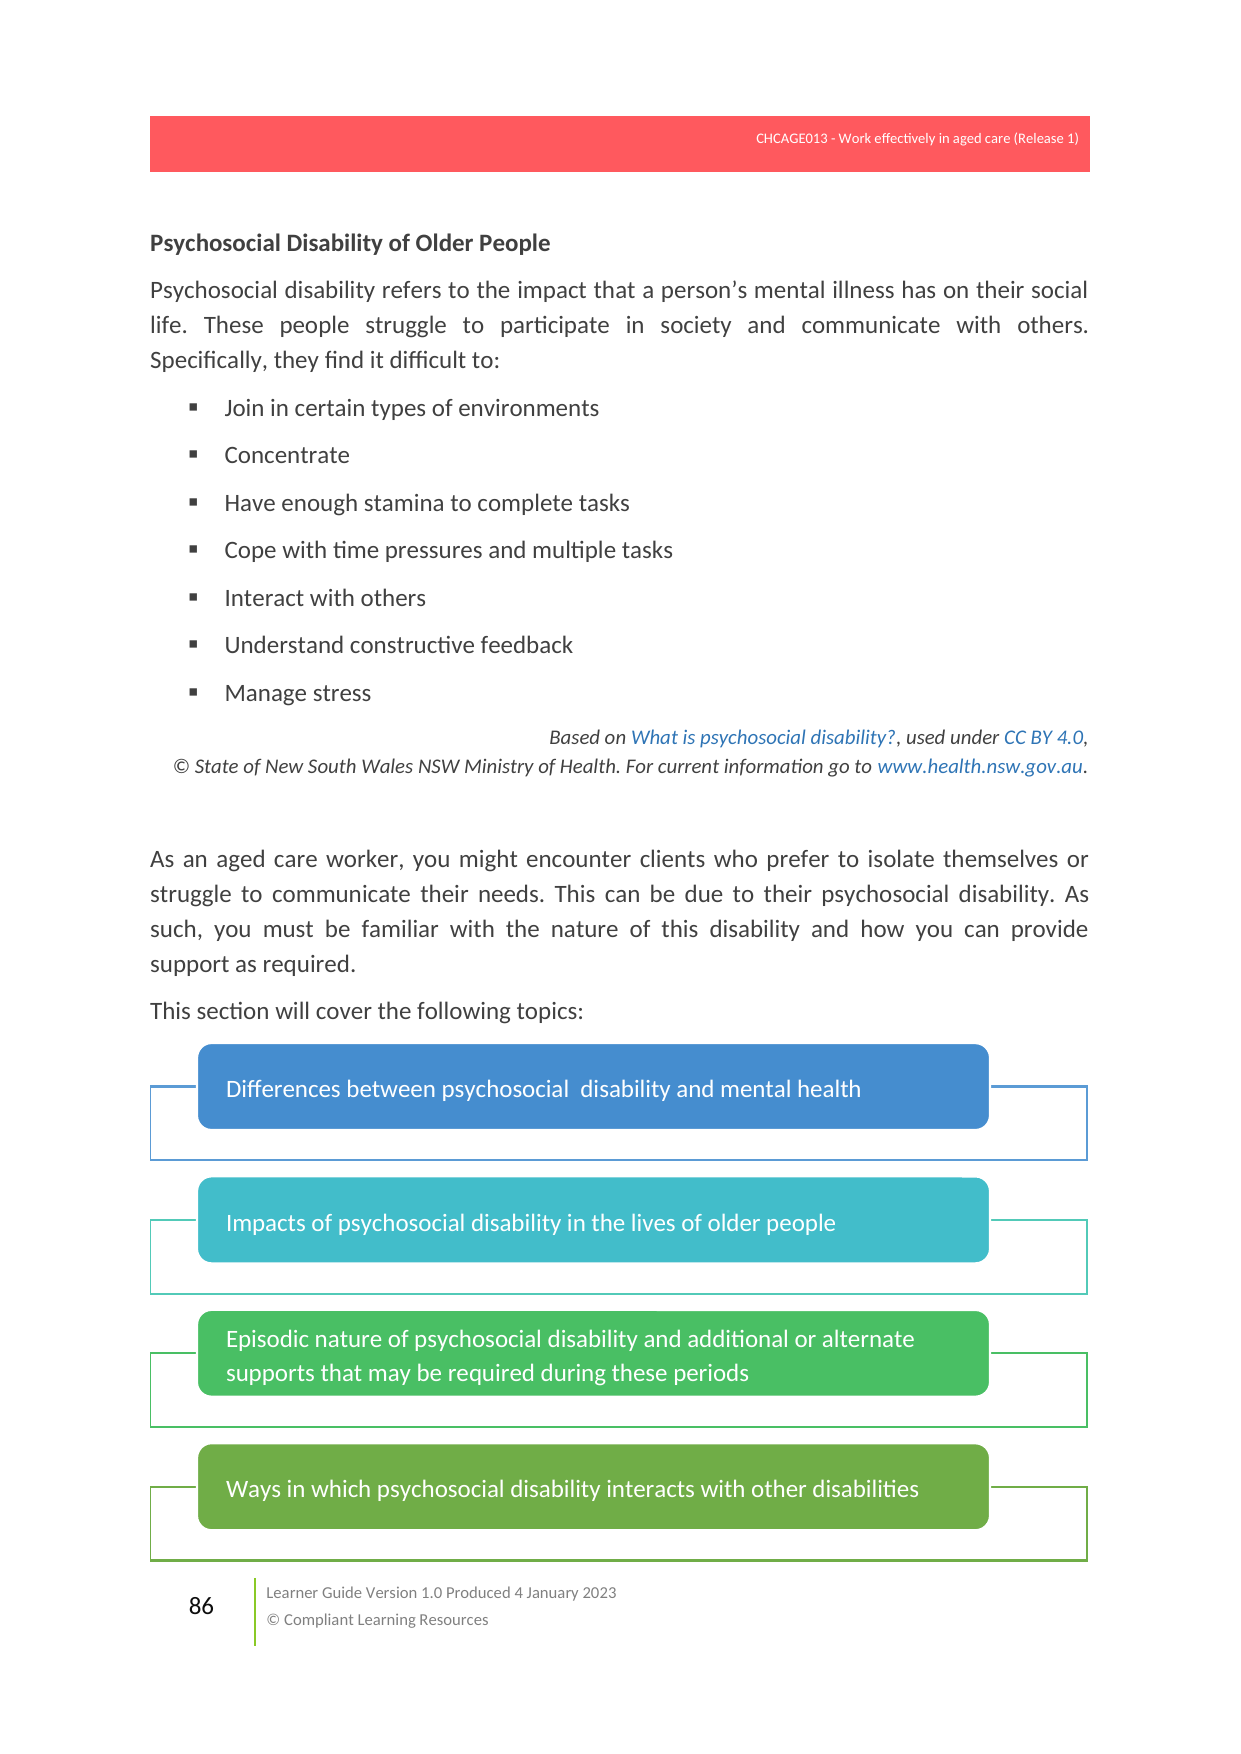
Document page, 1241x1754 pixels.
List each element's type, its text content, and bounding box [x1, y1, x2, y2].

list Manage stress [187, 677, 1090, 707]
text This section will cover the following topics: [150, 995, 1090, 1026]
text As an aged care worker, you might encounter clients who prefer to isolate themselves or struggle to communicate their needs. This can be due to their psychosocial disability. As such, you must be familiar with the nature of this disability and how you can provide support as required. [150, 843, 1090, 978]
text Psychosocial disability refers to the impact that a person’s mental illness has on their social life. These people struggle to participate in society and communicate with others. Specifically, they find it difficult to: [150, 274, 1090, 375]
list Cope with time pressures and multiple tasks [187, 534, 1090, 565]
list Join in certain types of environments [187, 392, 1090, 422]
text Based on What is psychosocial disability?, used under CC BY 4.0, © State of New South Wales NSW Ministry of Health. For current information go to www.health.nsw.gov.au. [150, 724, 1090, 779]
list Interact with others [187, 582, 1090, 612]
list Have enough stamina to complete tasks [187, 487, 1090, 517]
list Understand constructive feedback [187, 629, 1090, 660]
text Psychosocial Disability of Older People [150, 227, 1090, 257]
list Concentrate [187, 439, 1090, 470]
